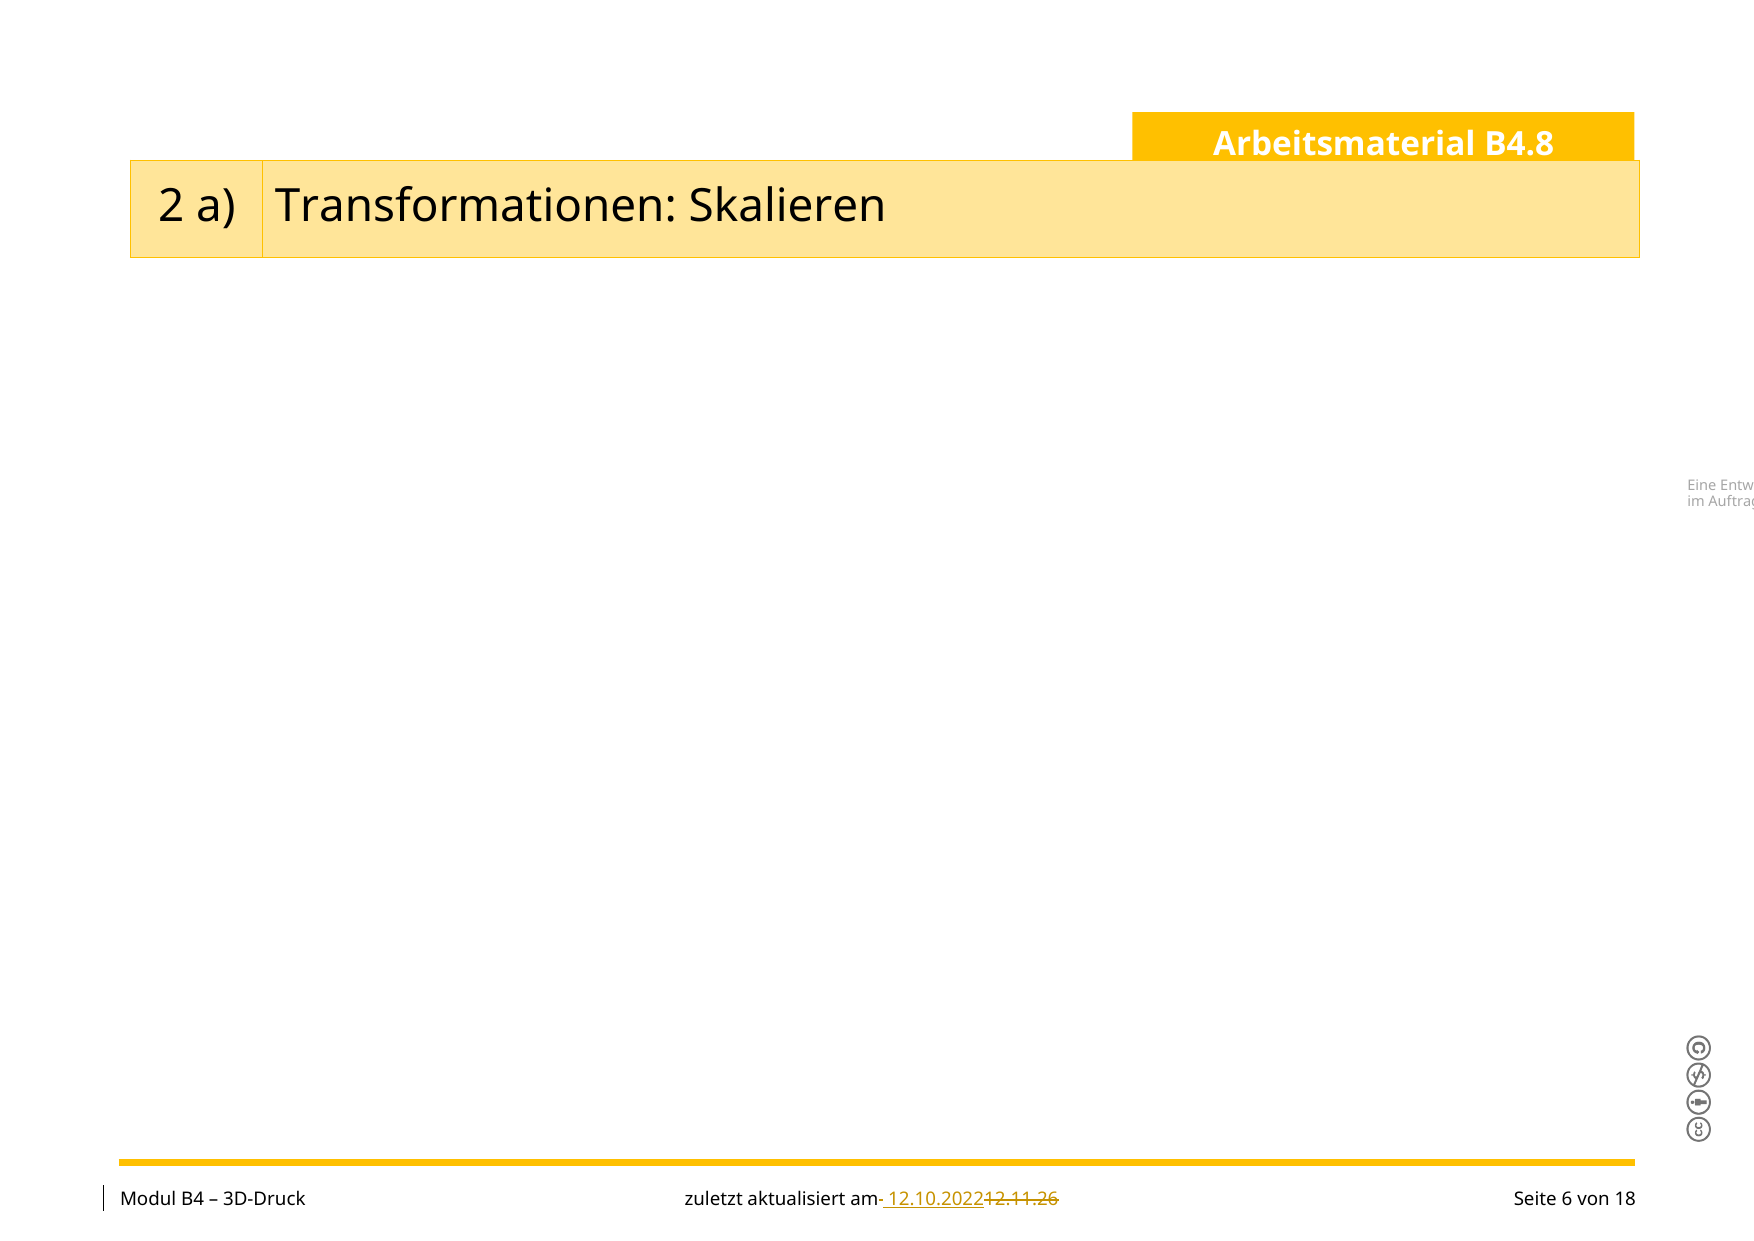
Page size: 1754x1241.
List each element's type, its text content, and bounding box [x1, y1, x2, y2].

table_header Transformationen: Skalieren [263, 161, 1639, 257]
table_header 2 a) [131, 161, 262, 257]
